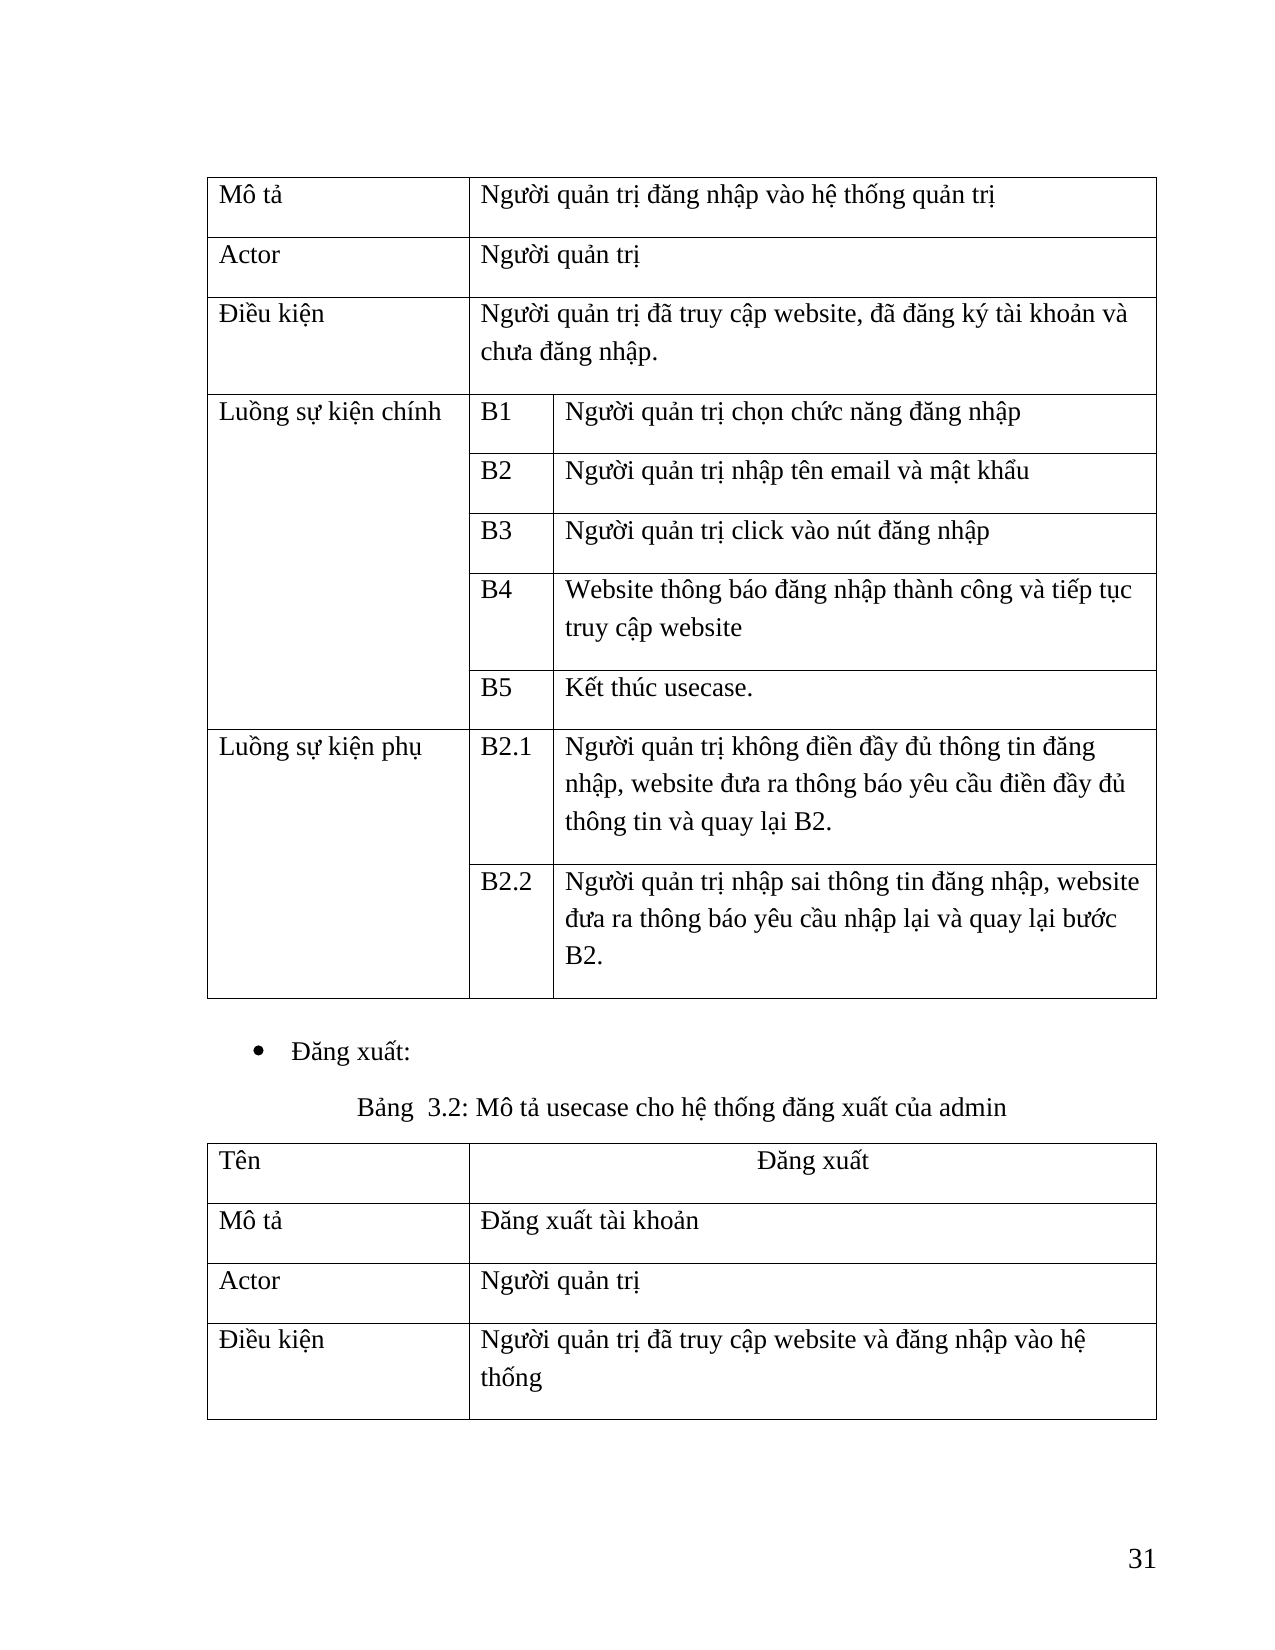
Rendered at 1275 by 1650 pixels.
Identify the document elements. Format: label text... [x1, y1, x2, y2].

table_cell Mô tả [208, 178, 469, 237]
table_cell Kết thúc usecase. [554, 671, 1156, 729]
table_cell Người quản trị [470, 238, 1156, 297]
table_cell B4 [470, 574, 553, 669]
table_cell Điều kiện [208, 298, 469, 393]
table_cell Người quản trị đã truy cập website và đăng nhập vào hệ thống [470, 1324, 1156, 1419]
table_cell Điều kiện [208, 1324, 469, 1419]
table_cell B5 [470, 671, 553, 729]
table_header Tên [208, 1144, 469, 1203]
table_cell Luồng sự kiện chính [208, 395, 469, 729]
table_cell Người quản trị đã truy cập website, đã đăng ký tài khoản và chưa đăng nhập. [470, 298, 1156, 393]
table_cell Mô tả [208, 1204, 469, 1263]
text Bảng .: Mô tả usecase cho hệ thống đăng xuất của admin [207, 1091, 1157, 1122]
table_cell B2.1 [470, 730, 553, 863]
table_cell Người quản trị nhập tên email và mật khẩu [554, 454, 1156, 513]
table_cell Website thông báo đăng nhập thành công và tiếp tục truy cập website [554, 574, 1156, 669]
table_cell Đăng xuất tài khoản [470, 1204, 1156, 1263]
table_cell B2 [470, 454, 553, 513]
table_cell Người quản trị [470, 1264, 1156, 1322]
table_cell Người quản trị click vào nút đăng nhập [554, 514, 1156, 573]
table_header Đăng xuất [470, 1144, 1156, 1203]
table_cell Luồng sự kiện phụ [208, 730, 469, 998]
table_cell Người quản trị đăng nhập vào hệ thống quản trị [470, 178, 1156, 237]
table_cell Người quản trị không điền đầy đủ thông tin đăng nhập, website đưa ra thông báo yêu cầu điền đầy đủ thông tin và quay lại B2. [554, 730, 1156, 863]
table_cell B1 [470, 395, 553, 453]
table_cell B3 [470, 514, 553, 573]
list Đăng xuất: [254, 1034, 1157, 1066]
table_cell Actor [208, 1264, 469, 1322]
table_cell Người quản trị chọn chức năng đăng nhập [554, 395, 1156, 453]
table_cell Người quản trị nhập sai thông tin đăng nhập, website đưa ra thông báo yêu cầu nhập lại và quay lại bước B2. [554, 865, 1156, 998]
table_cell Actor [208, 238, 469, 297]
table_cell B2.2 [470, 865, 553, 998]
